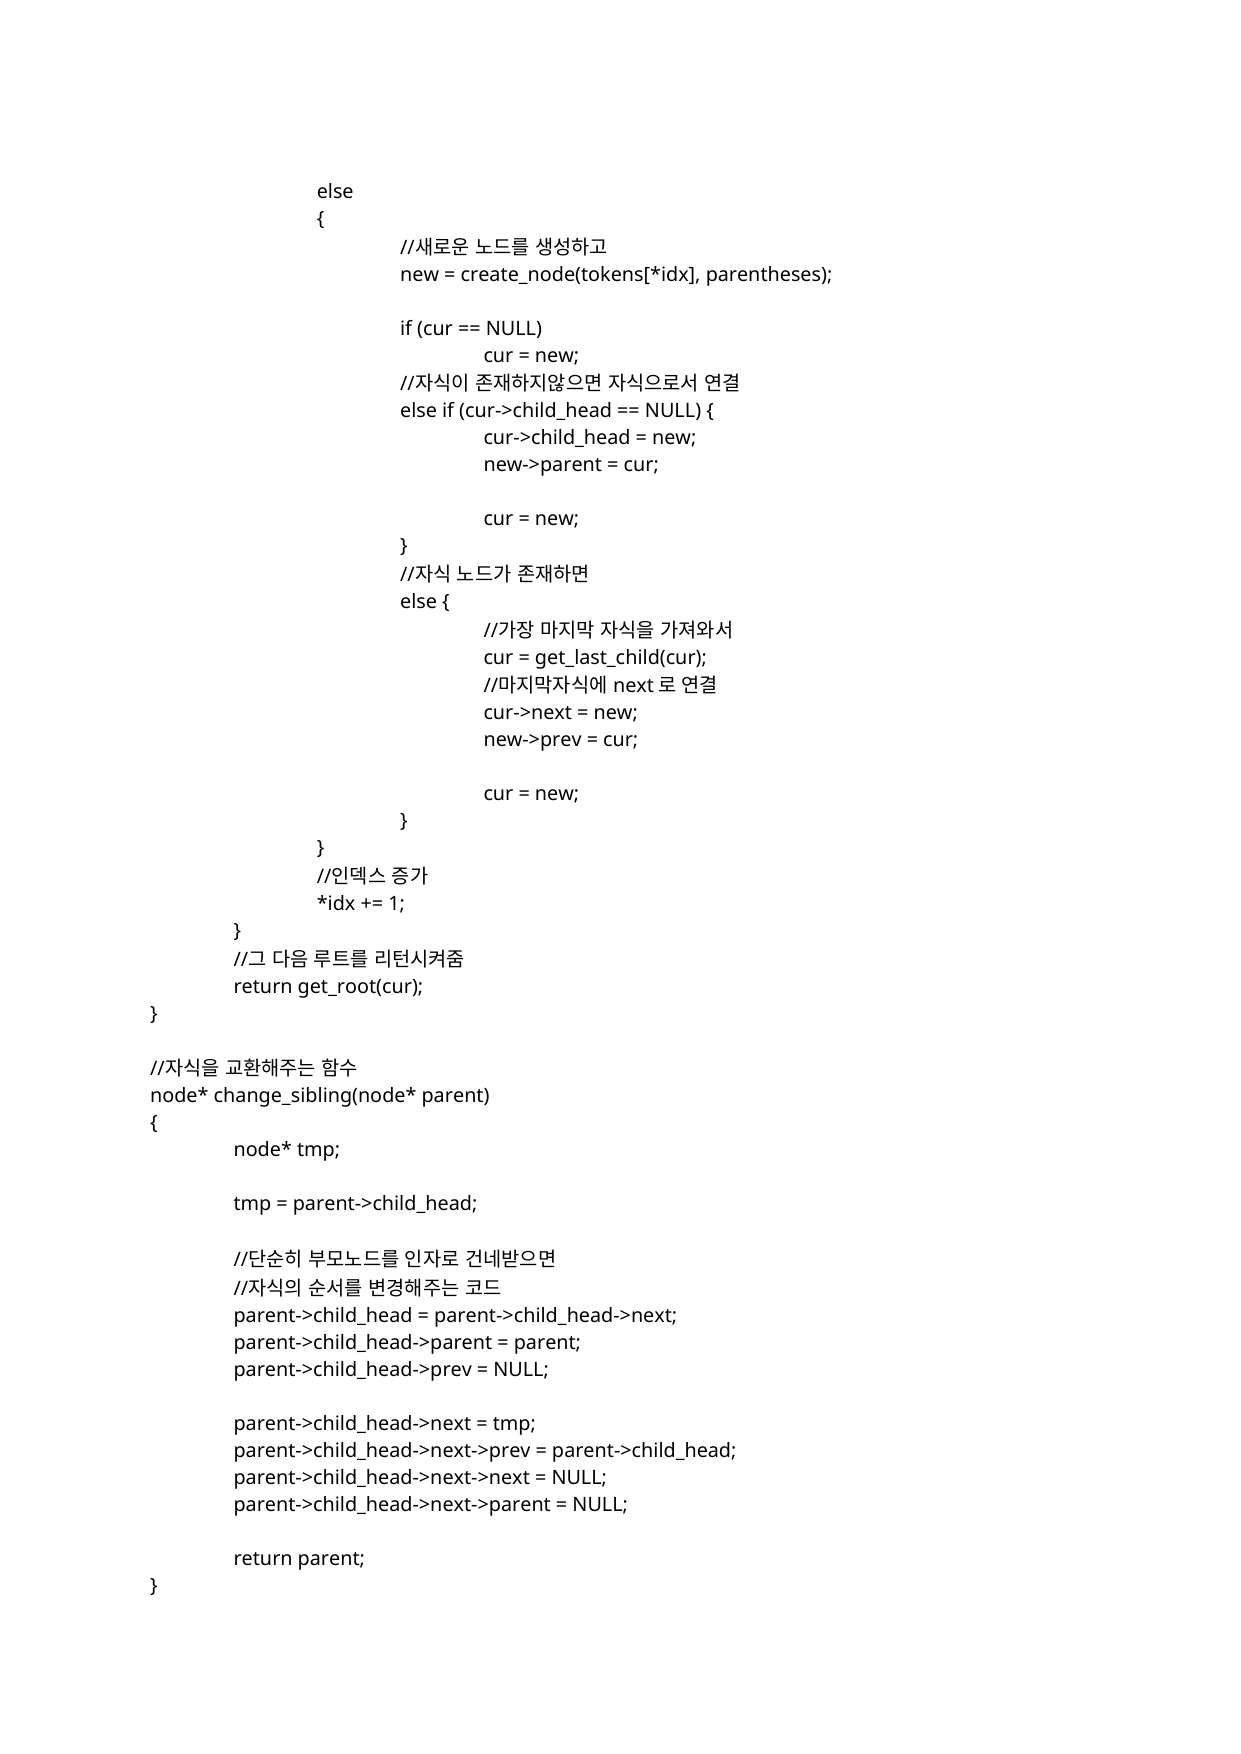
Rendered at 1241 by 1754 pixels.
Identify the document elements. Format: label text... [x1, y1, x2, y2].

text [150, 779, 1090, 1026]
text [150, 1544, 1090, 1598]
text //새로운 노드를 생성하고 [150, 231, 1090, 260]
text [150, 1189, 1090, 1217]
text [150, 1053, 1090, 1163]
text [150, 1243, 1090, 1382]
text new = create_node(tokens[*idx], parentheses); [150, 260, 1090, 287]
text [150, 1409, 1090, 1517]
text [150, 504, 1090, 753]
text else [150, 177, 1090, 204]
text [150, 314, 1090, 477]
text { [150, 204, 1090, 231]
